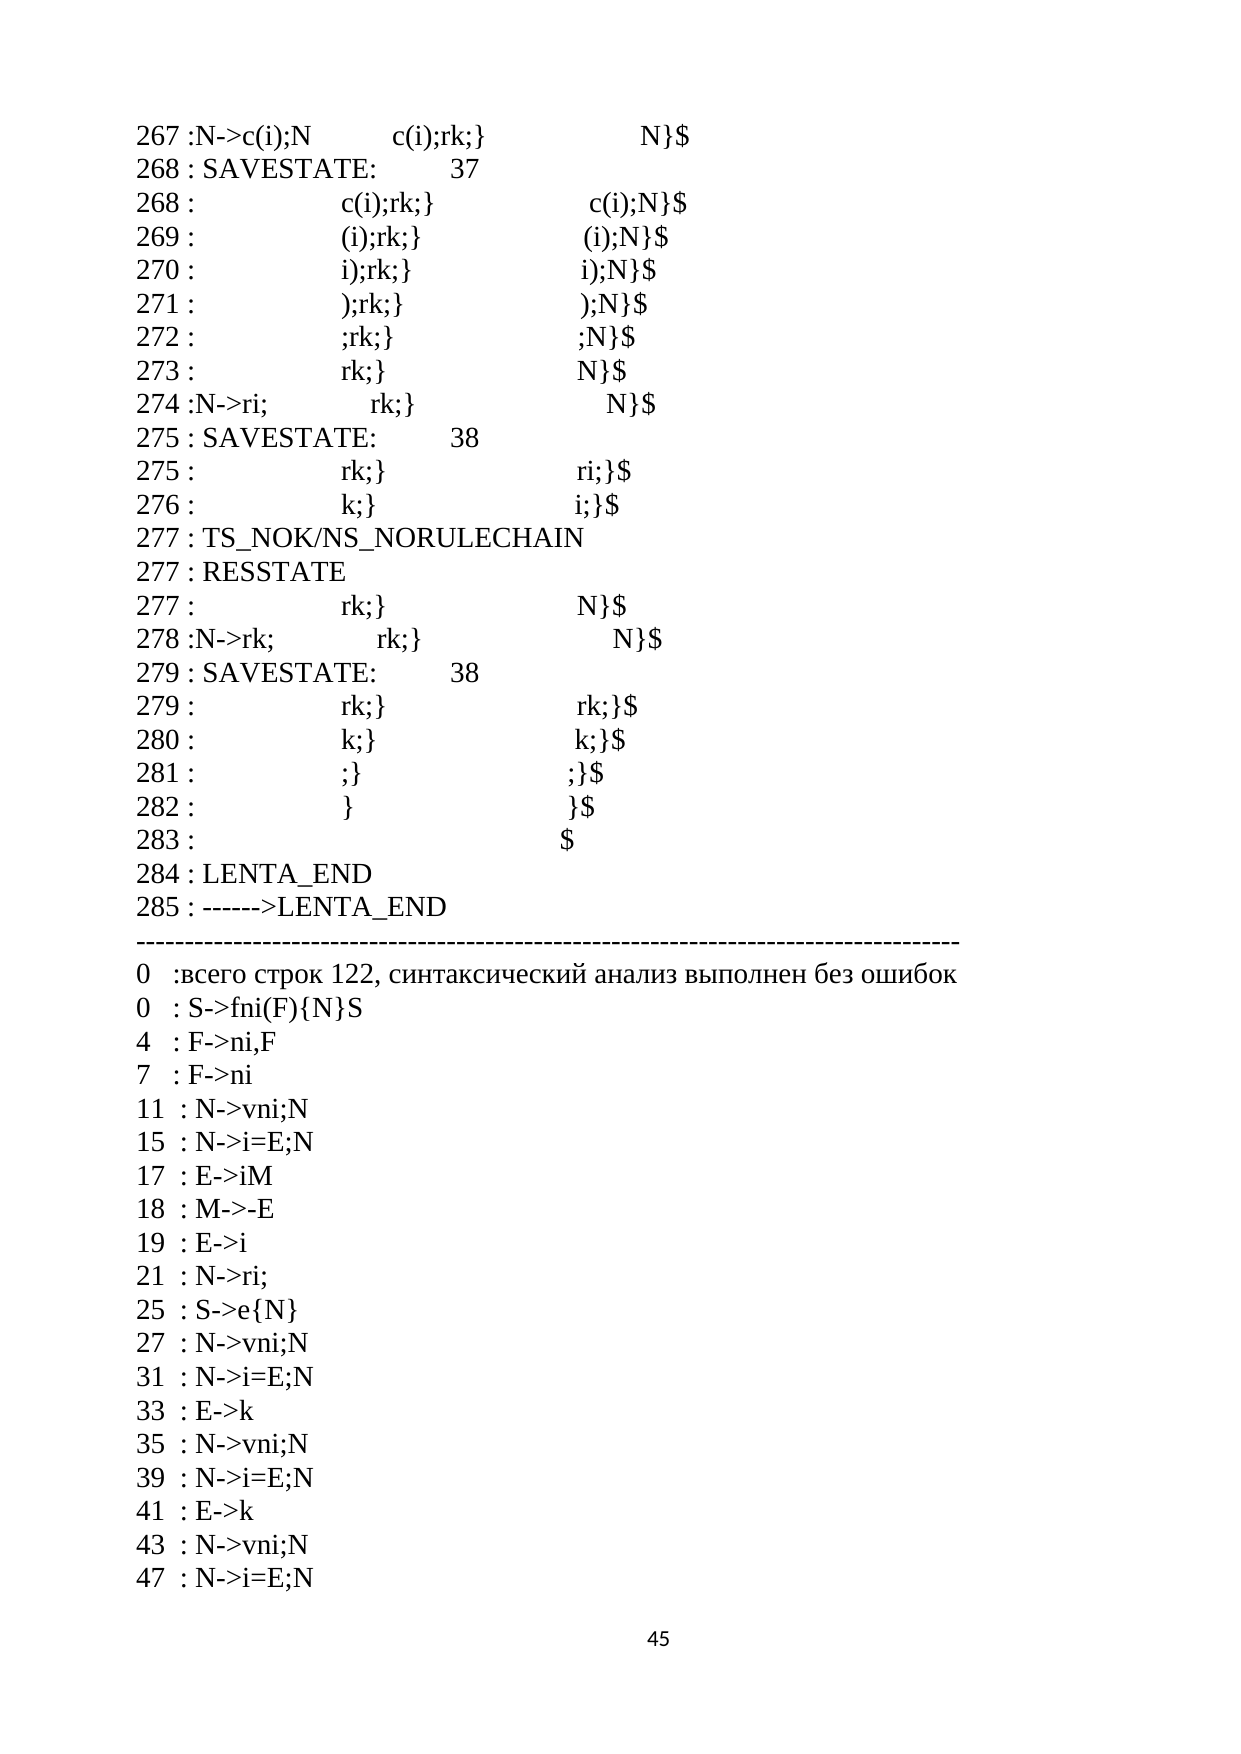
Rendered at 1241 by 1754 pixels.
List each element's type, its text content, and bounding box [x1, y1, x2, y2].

text 0 :всего строк 122, синтаксический анализ выполнен без ошибок [136, 957, 1181, 990]
text 282 : } }$ [136, 789, 1181, 822]
text 284 : LENTA_END [136, 856, 1181, 889]
text 0 : S->fni(F){N}S [136, 990, 1181, 1024]
text 4 : F->ni,F [136, 1024, 1181, 1057]
text 7 : F->ni [136, 1057, 1181, 1091]
text 19 : E->i [136, 1225, 1181, 1258]
text 15 : N->i=E;N [136, 1124, 1181, 1158]
text 17 : E->iM [136, 1158, 1181, 1191]
text 43 : N->vni;N [136, 1527, 1181, 1560]
text 11 : N->vni;N [136, 1091, 1181, 1124]
text 277 : rk;} N}$ [136, 588, 1181, 621]
text 277 : RESSTATE [136, 554, 1181, 588]
text 279 : SAVESTATE: 38 [136, 655, 1181, 688]
text 273 : rk;} N}$ [136, 353, 1181, 386]
text 285 : ------>LENTA_END [136, 889, 1181, 923]
text 268 : c(i);rk;} c(i);N}$ [136, 185, 1181, 219]
text ------------------------------------------------------------------------------------- [136, 923, 1181, 957]
text 21 : N->ri; [136, 1258, 1181, 1292]
text 269 : (i);rk;} (i);N}$ [136, 219, 1181, 252]
text 25 : S->e{N} [136, 1292, 1181, 1326]
text 27 : N->vni;N [136, 1326, 1181, 1359]
text 276 : k;} i;}$ [136, 487, 1181, 521]
text 279 : rk;} rk;}$ [136, 688, 1181, 722]
text 31 : N->i=E;N [136, 1359, 1181, 1393]
text 280 : k;} k;}$ [136, 722, 1181, 755]
text 35 : N->vni;N [136, 1426, 1181, 1460]
text 267 :N->c(i);N c(i);rk;} N}$ [136, 118, 1181, 152]
text 281 : ;} ;}$ [136, 755, 1181, 789]
text 47 : N->i=E;N [136, 1560, 1181, 1594]
text 33 : E->k [136, 1393, 1181, 1426]
text 277 : TS_NOK/NS_NORULECHAIN [136, 521, 1181, 554]
text 275 : SAVESTATE: 38 [136, 420, 1181, 453]
text 275 : rk;} ri;}$ [136, 453, 1181, 487]
text 283 : $ [136, 822, 1181, 856]
text 41 : E->k [136, 1493, 1181, 1527]
text 278 :N->rk; rk;} N}$ [136, 621, 1181, 655]
text 274 :N->ri; rk;} N}$ [136, 386, 1181, 420]
text 270 : i);rk;} i);N}$ [136, 252, 1181, 286]
text 271 : );rk;} );N}$ [136, 286, 1181, 319]
text 272 : ;rk;} ;N}$ [136, 319, 1181, 353]
text 39 : N->i=E;N [136, 1460, 1181, 1493]
text 268 : SAVESTATE: 37 [136, 152, 1181, 185]
text 18 : M->-E [136, 1191, 1181, 1225]
